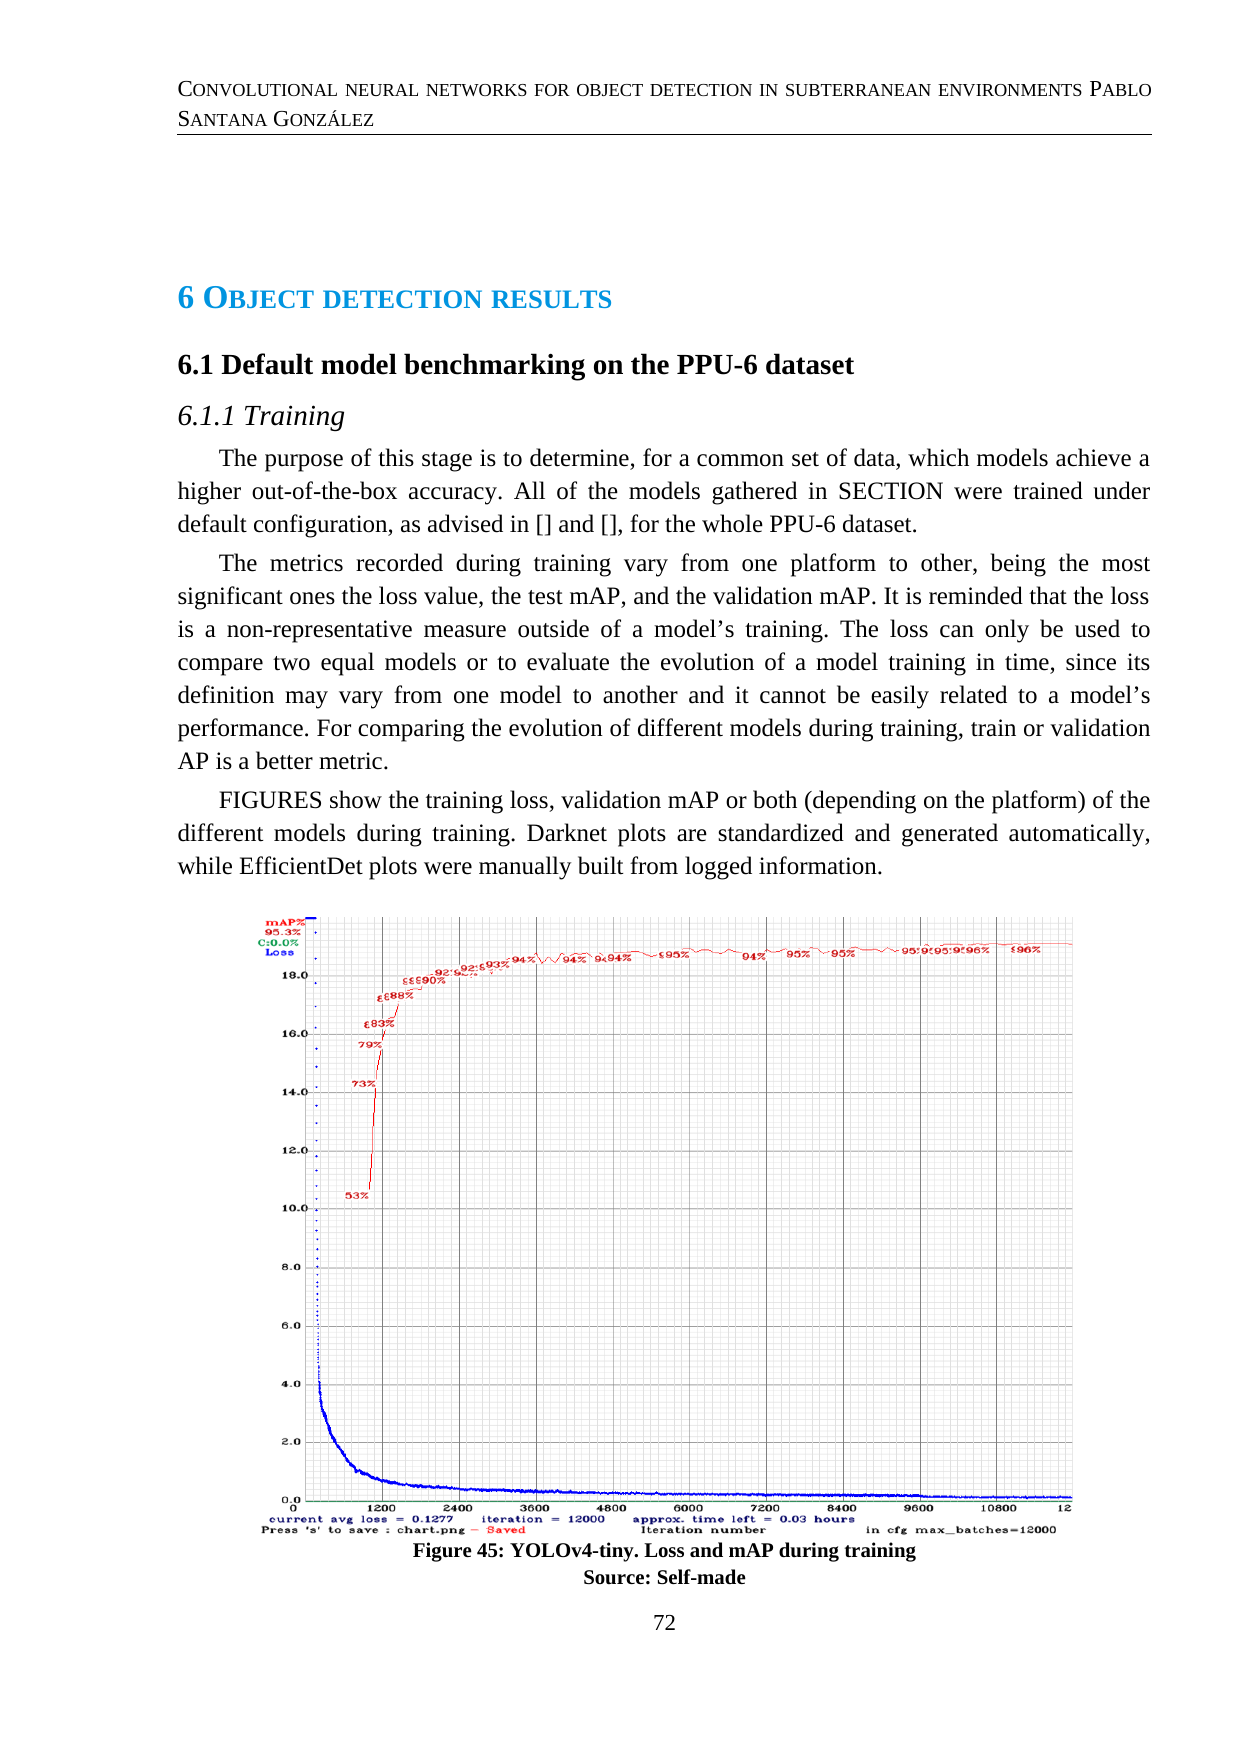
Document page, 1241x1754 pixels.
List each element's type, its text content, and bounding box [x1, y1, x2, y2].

text The purpose of this stage is to determine, for a common set of data, which models achieve a higher out-of-the-box accuracy. All of the models gathered in SECTION were trained under default configuration, as advised in [] and [], for the whole PPU-6 dataset. [177, 443, 1152, 537]
subtitle Default model benchmarking on the PPU-6 dataset [177, 347, 1152, 380]
subtitle Object detection results [177, 278, 1152, 316]
subtitle Training [177, 398, 1152, 431]
text FIGURES show the training loss, validation mAP or both (depending on the platform) of the different models during training. Darknet plots are standardized and generated automatically, while EfficientDet plots were manually built from logged information. [177, 785, 1152, 880]
text Source: Self-made [177, 1565, 1152, 1589]
text The metrics recorded during training vary from one platform to other, being the most significant ones the loss value, the test mAP, and the validation mAP. It is reminded that the loss is a non-representative measure outside of a model’s training. The loss can only be used to compare two equal models or to evaluate the evolution of a model training in time, since its definition may vary from one model to another and it cannot be easily related to a model’s performance. For comparing the evolution of different models during training, train or validation AP is a better metric. [177, 548, 1152, 775]
picture [256, 917, 1073, 1538]
